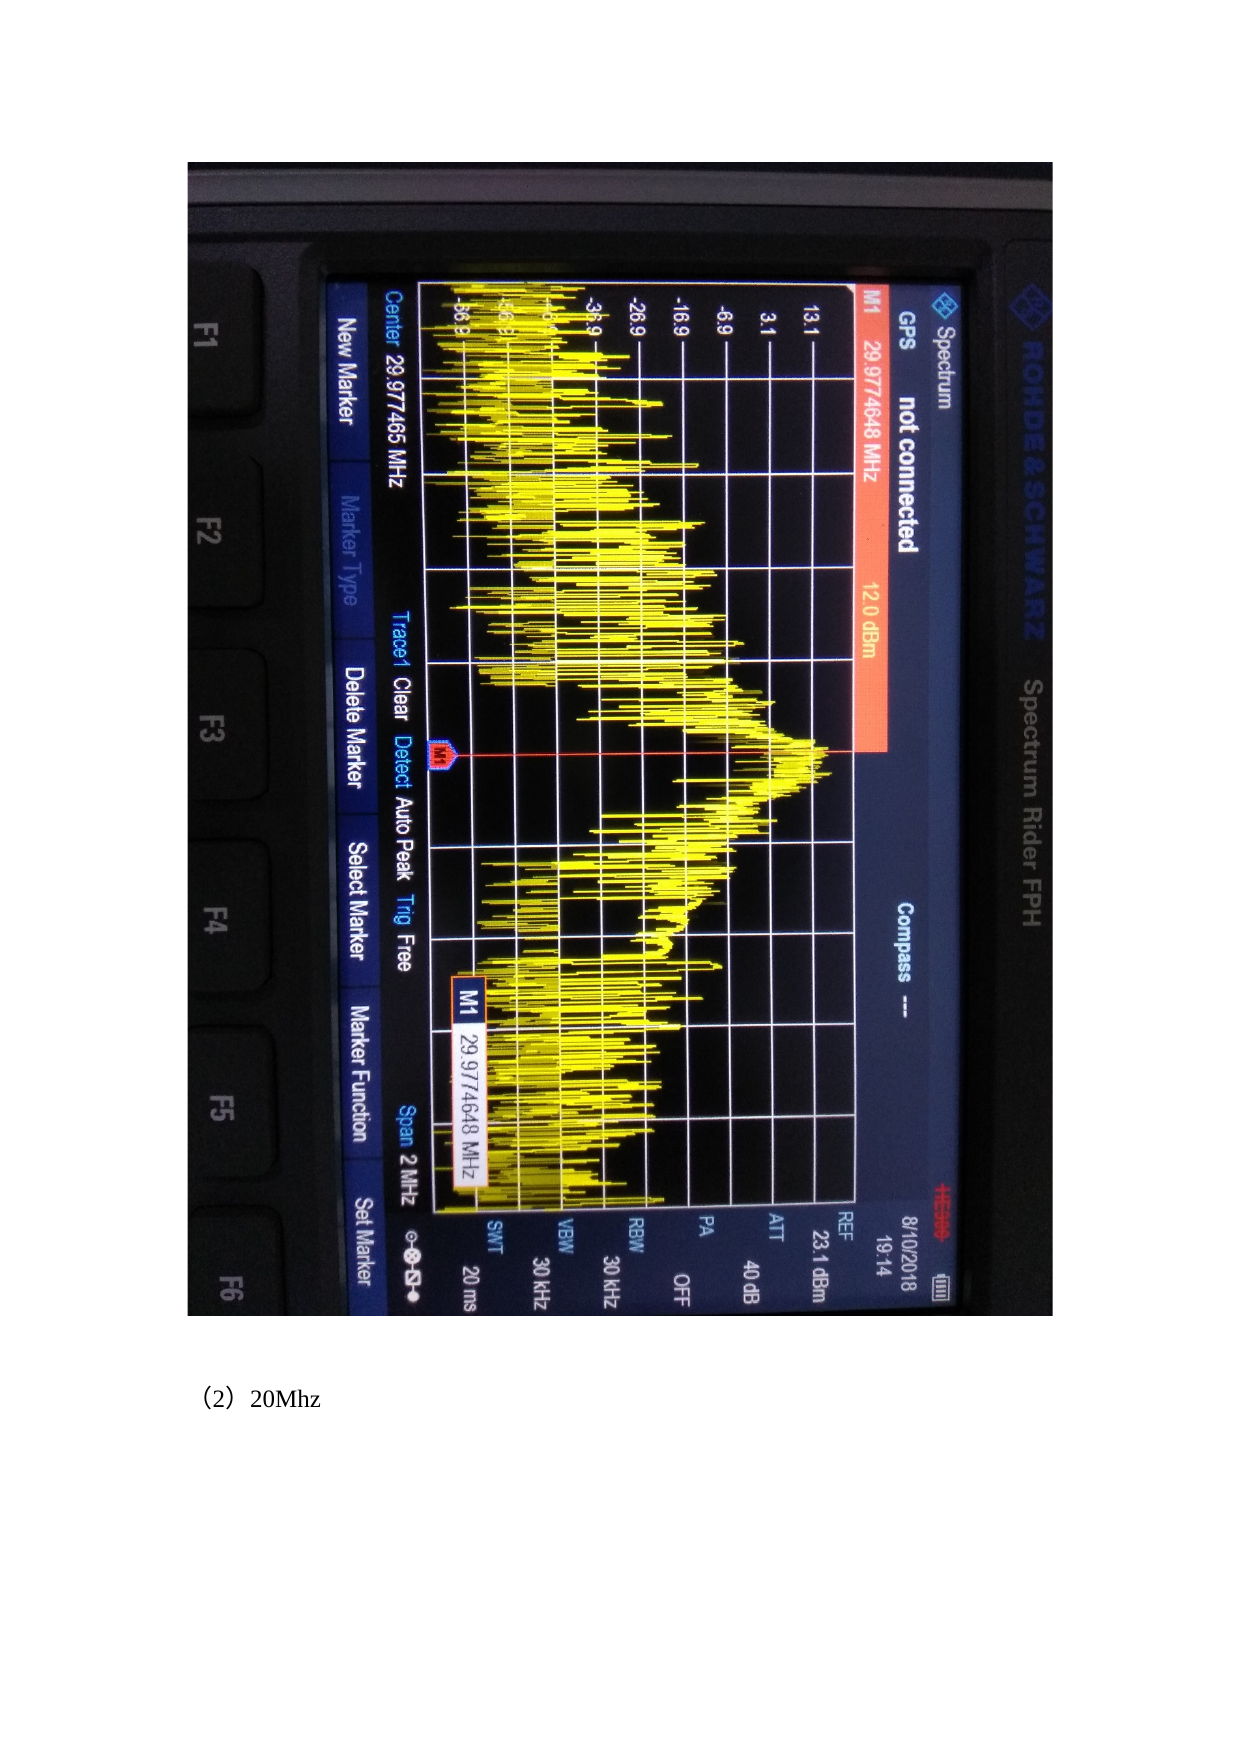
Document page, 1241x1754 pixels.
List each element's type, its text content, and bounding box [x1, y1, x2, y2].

text （2）20Mhz [187, 1364, 1053, 1429]
picture [187, 162, 1053, 1316]
